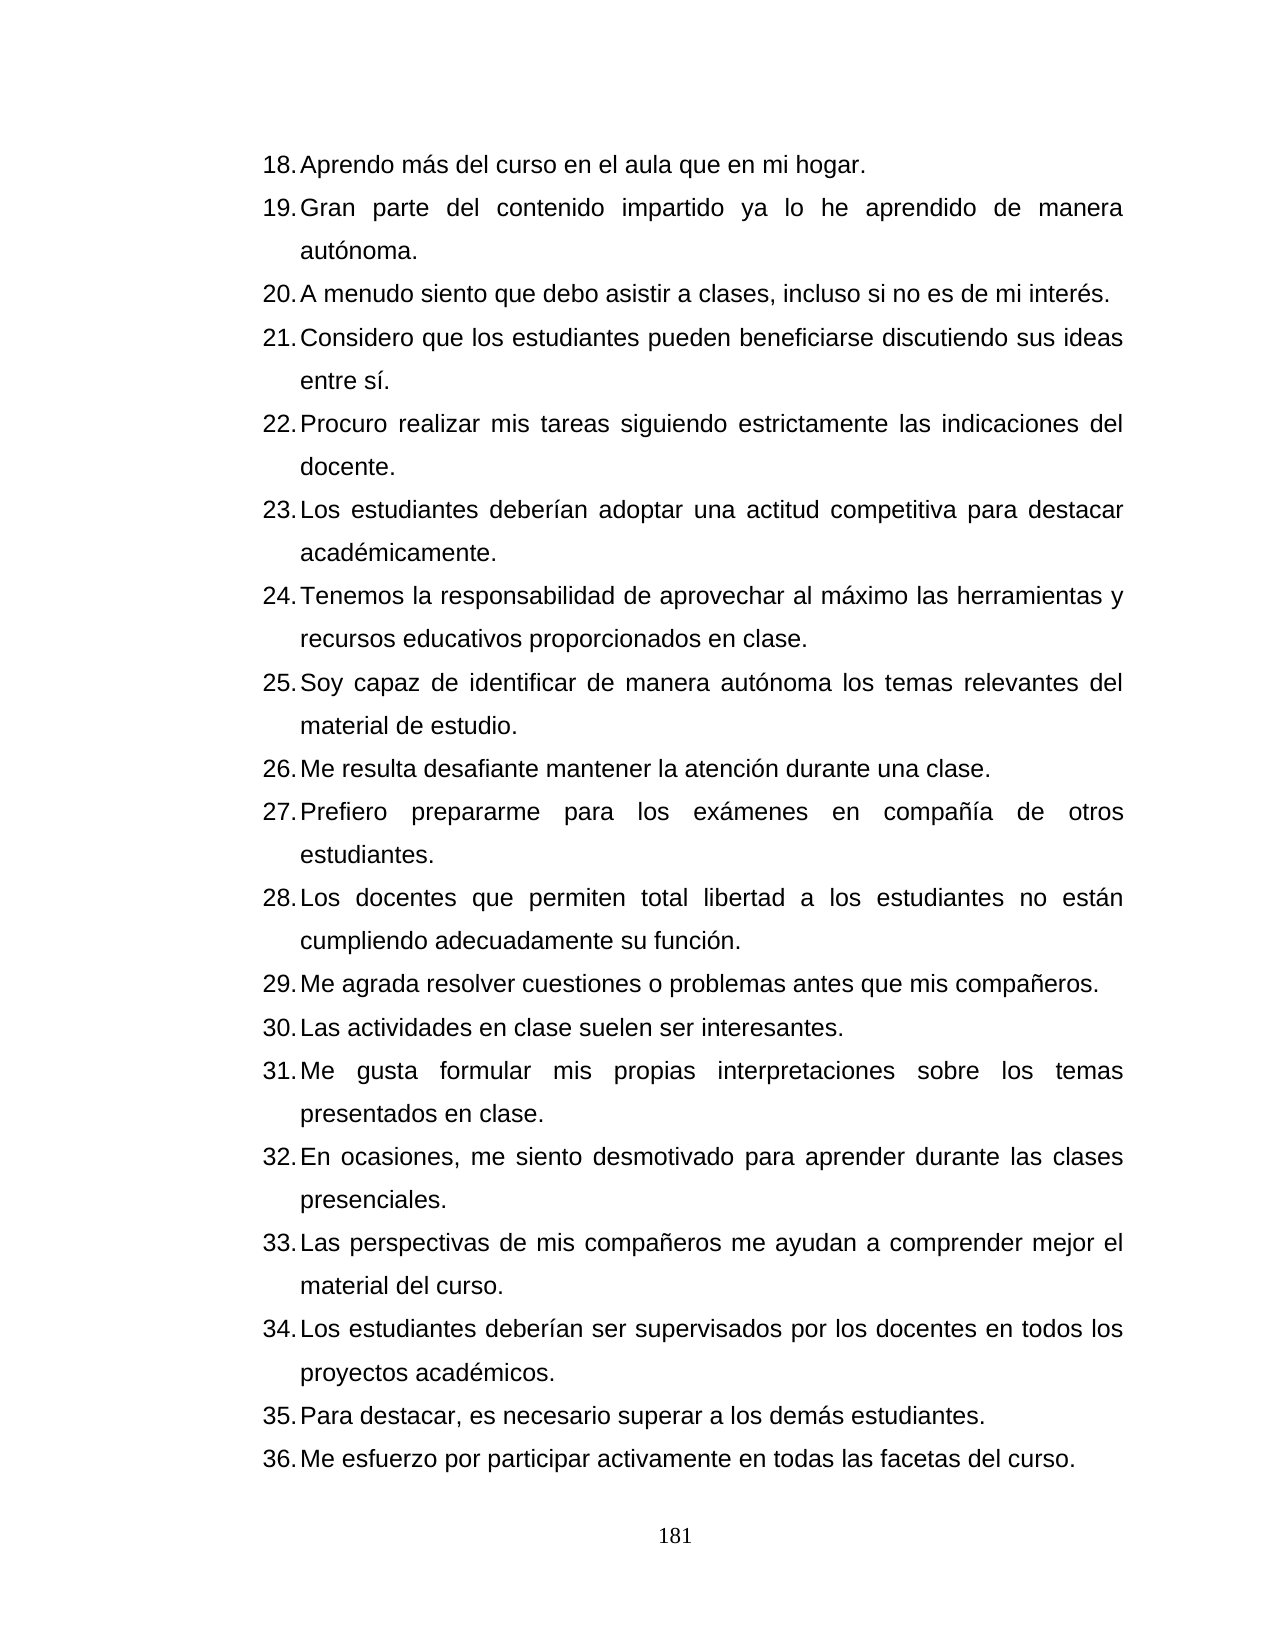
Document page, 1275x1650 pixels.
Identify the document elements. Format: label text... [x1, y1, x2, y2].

list Las actividades en clase suelen ser interesantes. [262, 1012, 1125, 1041]
list Gran parte del contenido impartido ya lo he aprendido de manera autónoma. [262, 193, 1125, 265]
list Los docentes que permiten total libertad a los estudiantes no están cumpliendo adecuadamente su función. [262, 883, 1125, 955]
list Los estudiantes deberían ser supervisados por los docentes en todos los proyectos académicos. [262, 1314, 1125, 1386]
list A menudo siento que debo asistir a clases, incluso si no es de mi interés. [262, 279, 1125, 308]
list Me agrada resolver cuestiones o problemas antes que mis compañeros. [262, 969, 1125, 998]
list Tenemos la responsabilidad de aprovechar al máximo las herramientas y recursos educativos proporcionados en clase. [262, 581, 1125, 653]
list Prefiero prepararme para los exámenes en compañía de otros estudiantes. [262, 797, 1125, 869]
list Me resulta desafiante mantener la atención durante una clase. [262, 754, 1125, 782]
list Para destacar, es necesario superar a los demás estudiantes. [262, 1401, 1125, 1429]
list Aprendo más del curso en el aula que en mi hogar. [262, 150, 1125, 179]
list Las perspectivas de mis compañeros me ayudan a comprender mejor el material del curso. [262, 1228, 1125, 1300]
list Procuro realizar mis tareas siguiendo estrictamente las indicaciones del docente. [262, 409, 1125, 481]
list Soy capaz de identificar de manera autónoma los temas relevantes del material de estudio. [262, 667, 1125, 739]
list En ocasiones, me siento desmotivado para aprender durante las clases presenciales. [262, 1142, 1125, 1214]
list Me gusta formular mis propias interpretaciones sobre los temas presentados en clase. [262, 1056, 1125, 1127]
list Los estudiantes deberían adoptar una actitud competitiva para destacar académicamente. [262, 495, 1125, 567]
list Me esfuerzo por participar activamente en todas las facetas del curso. [262, 1444, 1125, 1472]
list Considero que los estudiantes pueden beneficiarse discutiendo sus ideas entre sí. [262, 322, 1125, 394]
